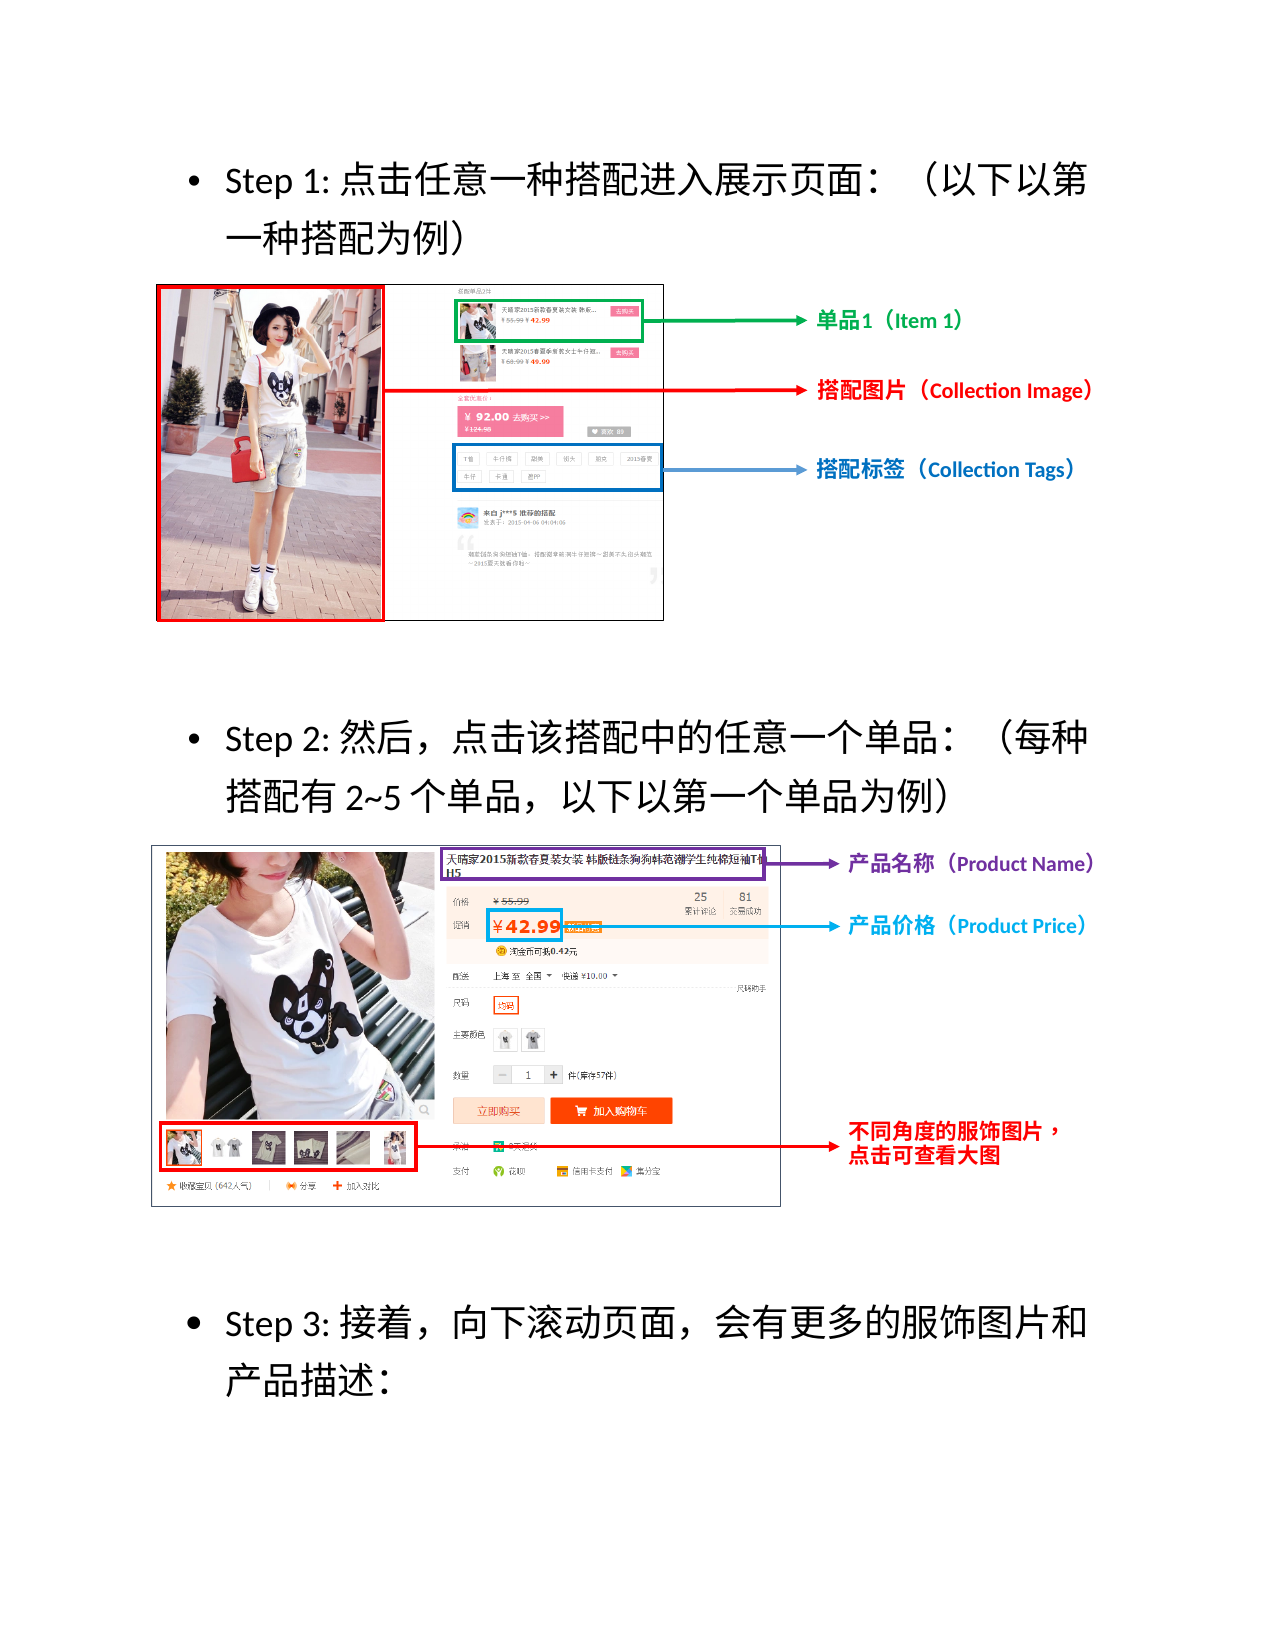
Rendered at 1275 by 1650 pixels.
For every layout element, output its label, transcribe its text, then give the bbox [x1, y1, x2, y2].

list Step 2: 然后，点击该搭配中的任意一个单品：（每种搭配有2~5个单品，以下以第一个单品为例） [187, 708, 1125, 821]
list Step 3: 接着，向下滚动页面，会有更多的服饰图片和产品描述： [187, 1293, 1125, 1405]
list Step 1: 点击任意一种搭配进入展示页面：（以下以第一种搭配为例） [187, 150, 1125, 263]
